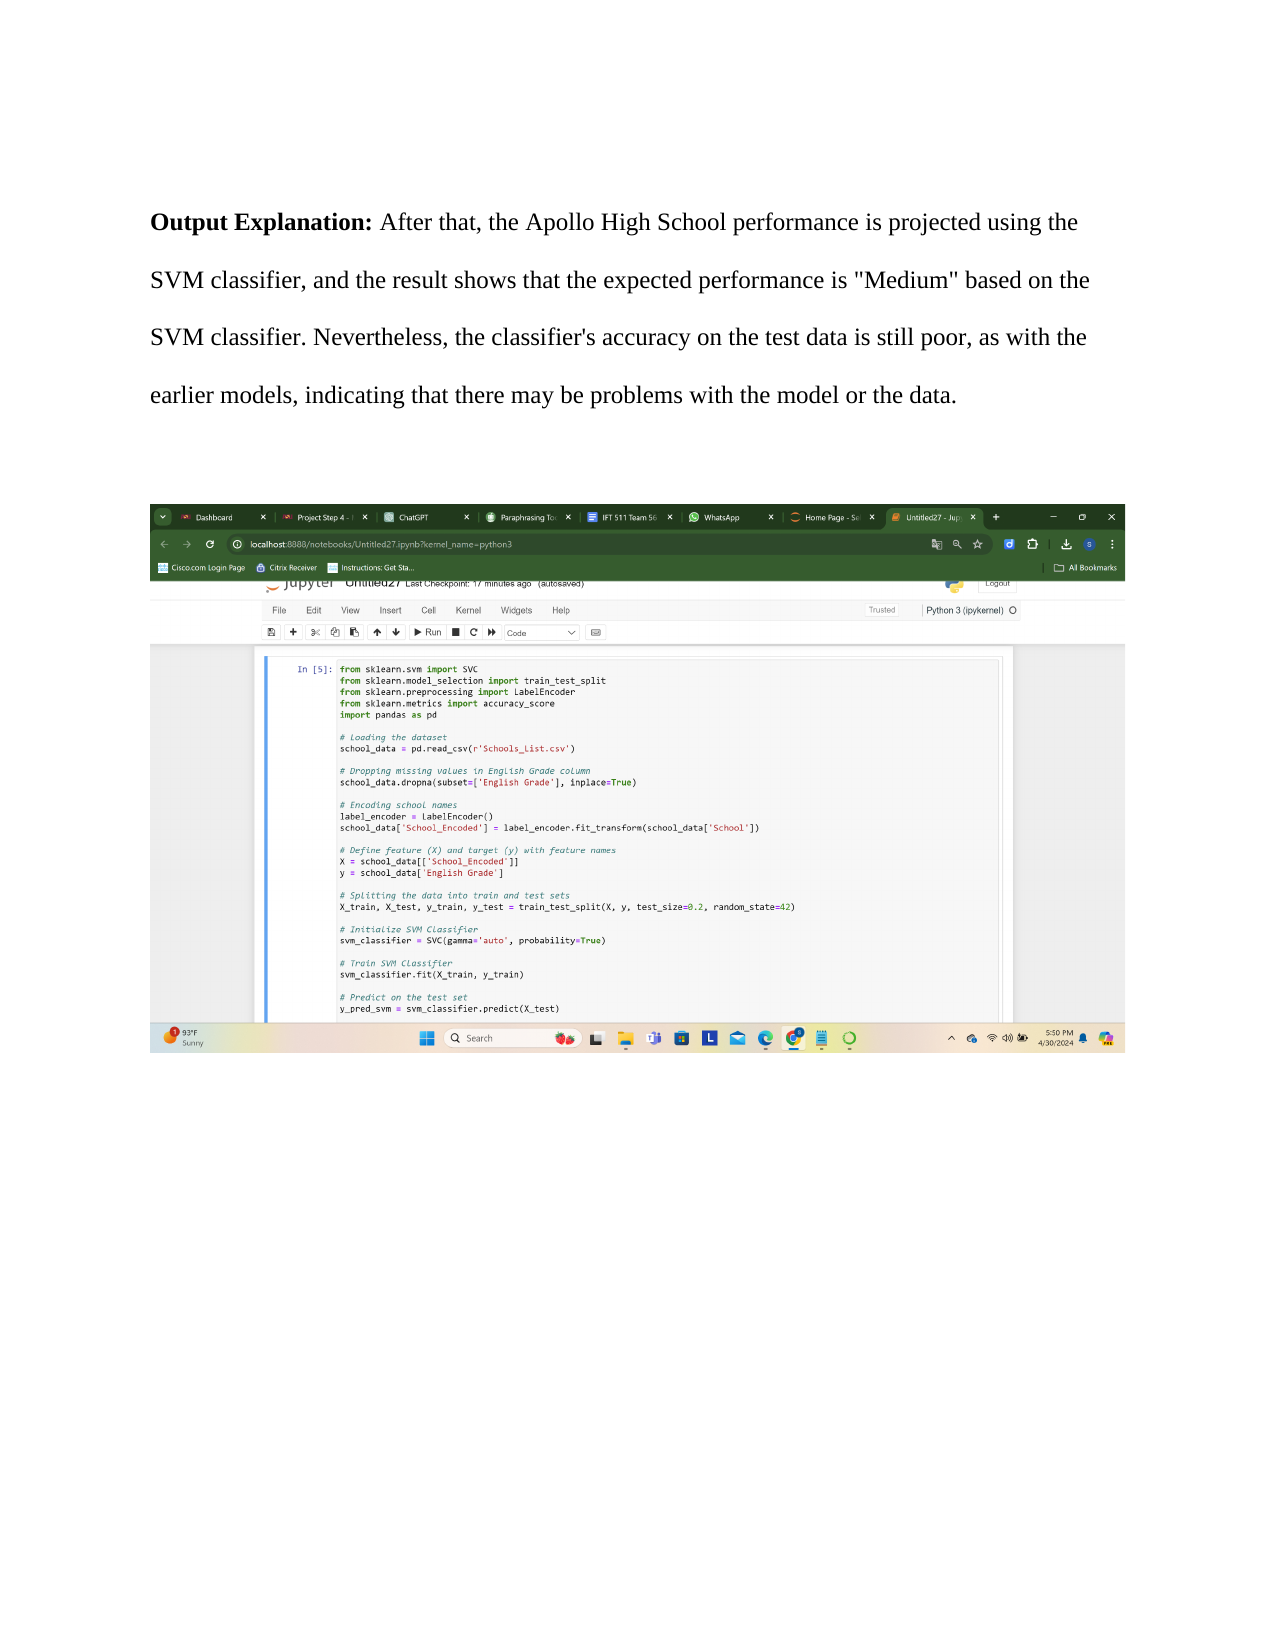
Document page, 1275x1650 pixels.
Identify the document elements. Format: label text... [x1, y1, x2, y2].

text Output Explanation: After that, the Apollo High School performance is projected using the SVM classifier, and the result shows that the expected performance is "Medium" based on the SVM classifier. Nevertheless, the classifier's accuracy on the test data is still poor, as with the earlier models, indicating that there may be problems with the model or the data. [150, 207, 1125, 409]
picture [150, 504, 1125, 1053]
